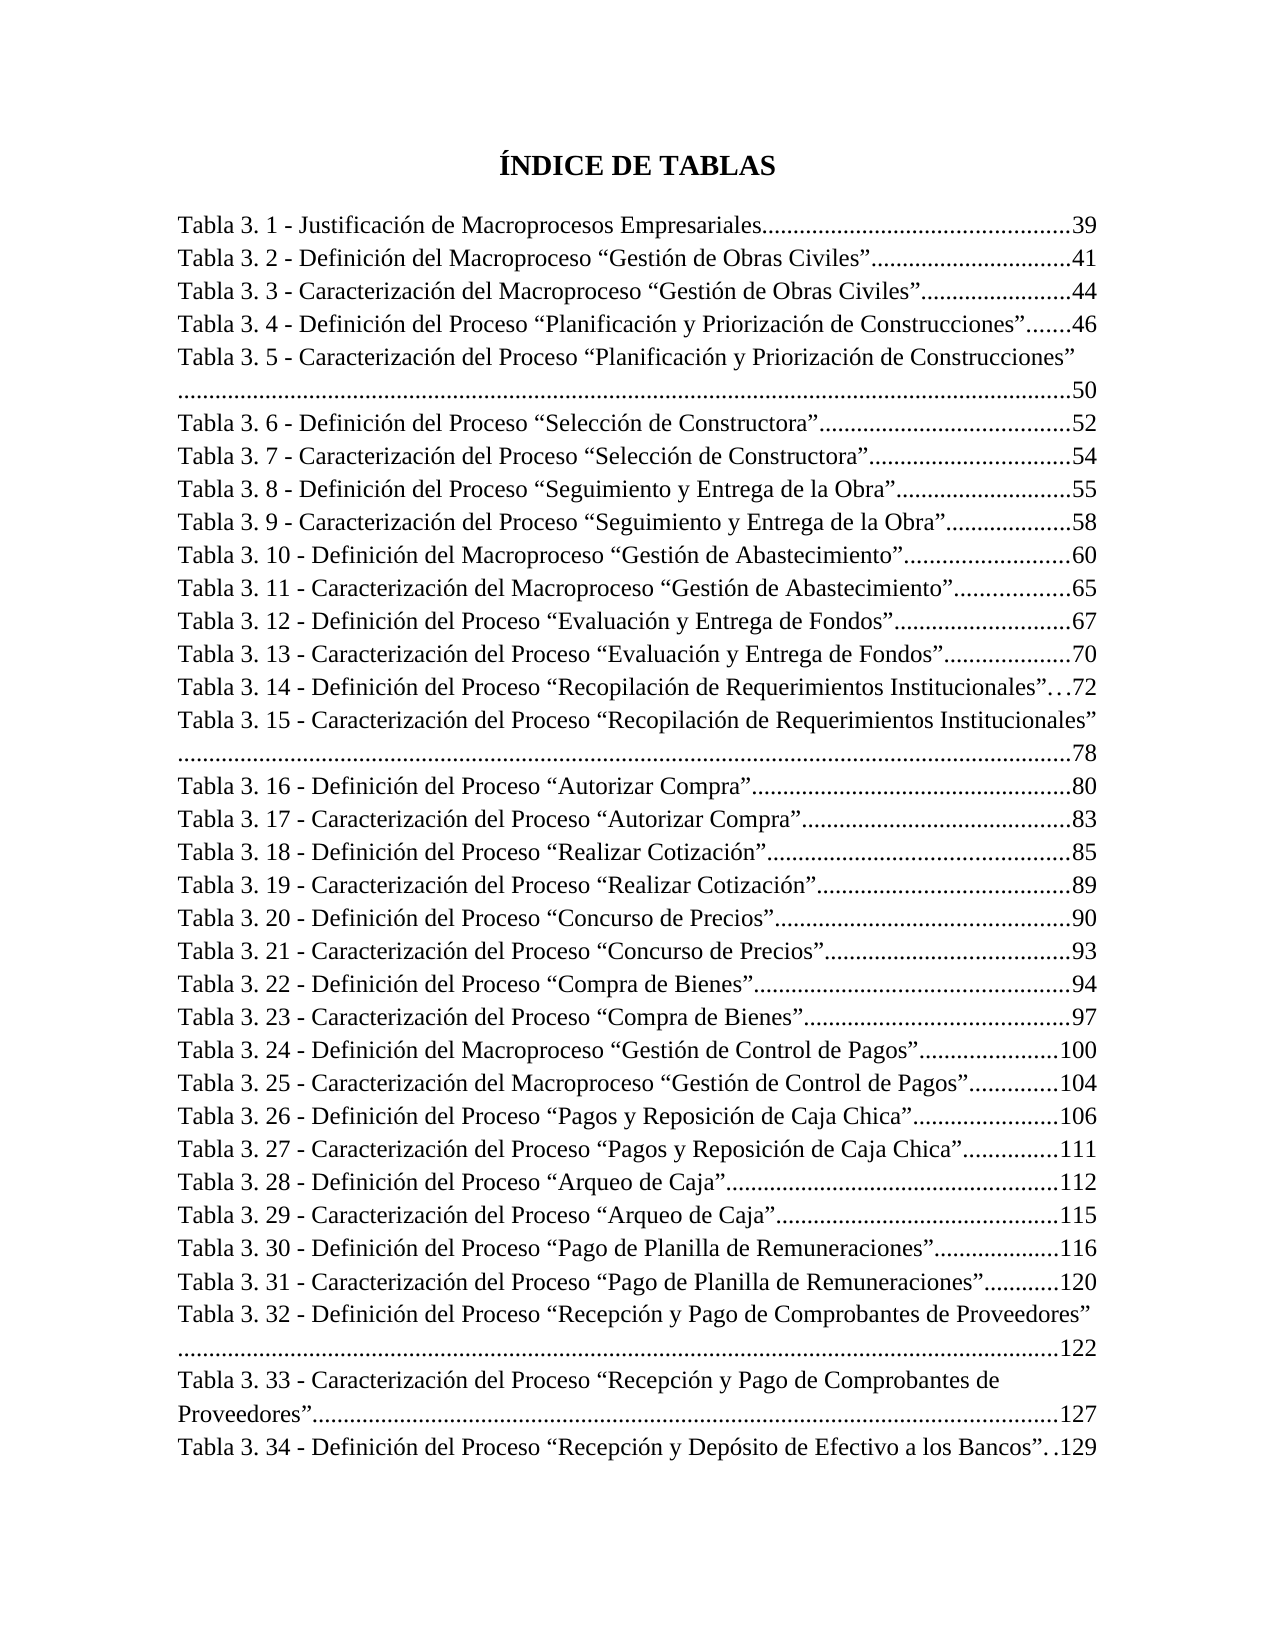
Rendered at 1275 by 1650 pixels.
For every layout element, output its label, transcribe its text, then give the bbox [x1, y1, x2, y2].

text Tabla 3. 1 - Justificación de Macroprocesos Empresariales 39 [177, 210, 1098, 239]
text Tabla 3. 15 - Caracterización del Proceso “Recopilación de Requerimientos Institucionales” 78 [177, 705, 1098, 767]
text Tabla 3. 4 - Definición del Proceso “Planificación y Priorización de Construcciones” 46 [177, 309, 1098, 338]
text Tabla 3. 31 - Caracterización del Proceso “Pago de Planilla de Remuneraciones” 120 [177, 1267, 1098, 1295]
text Tabla 3. 29 - Caracterización del Proceso “Arqueo de Caja” 115 [177, 1201, 1098, 1229]
text Tabla 3. 30 - Definición del Proceso “Pago de Planilla de Remuneraciones” 116 [177, 1233, 1098, 1262]
text Tabla 3. 20 - Definición del Proceso “Concurso de Precios” 90 [177, 903, 1098, 932]
text Tabla 3. 34 - Definición del Proceso “Recepción y Depósito de Efectivo a los Bancos” 129 [177, 1432, 1098, 1460]
text Tabla 3. 14 - Definición del Proceso “Recopilación de Requerimientos Institucionales” 72 [177, 672, 1098, 701]
text Tabla 3. 11 - Caracterización del Macroproceso “Gestión de Abastecimiento” 65 [177, 573, 1098, 602]
text Tabla 3. 33 - Caracterización del Proceso “Recepción y Pago de Comprobantes de Proveedores” 127 [177, 1366, 1098, 1427]
text Tabla 3. 8 - Definición del Proceso “Seguimiento y Entrega de la Obra” 55 [177, 474, 1098, 503]
text Tabla 3. 23 - Caracterización del Proceso “Compra de Bienes” 97 [177, 1002, 1098, 1031]
text Tabla 3. 21 - Caracterización del Proceso “Concurso de Precios” 93 [177, 936, 1098, 965]
text Tabla 3. 16 - Definición del Proceso “Autorizar Compra” 80 [177, 771, 1098, 800]
text Tabla 3. 13 - Caracterización del Proceso “Evaluación y Entrega de Fondos” 70 [177, 639, 1098, 668]
text Tabla 3. 32 - Definición del Proceso “Recepción y Pago de Comprobantes de Proveedores” 122 [177, 1299, 1098, 1361]
text Tabla 3. 2 - Definición del Macroproceso “Gestión de Obras Civiles” 41 [177, 243, 1098, 272]
text Tabla 3. 27 - Caracterización del Proceso “Pagos y Reposición de Caja Chica” 111 [177, 1134, 1098, 1163]
text Tabla 3. 18 - Definición del Proceso “Realizar Cotización” 85 [177, 837, 1098, 866]
text Tabla 3. 24 - Definición del Macroproceso “Gestión de Control de Pagos” 100 [177, 1035, 1098, 1064]
text Tabla 3. 7 - Caracterización del Proceso “Selección de Constructora” 54 [177, 441, 1098, 470]
text Tabla 3. 6 - Definición del Proceso “Selección de Constructora” 52 [177, 408, 1098, 437]
text ÍNDICE DE TABLAS [177, 148, 1098, 181]
text Tabla 3. 17 - Caracterización del Proceso “Autorizar Compra” 83 [177, 804, 1098, 833]
text Tabla 3. 12 - Definición del Proceso “Evaluación y Entrega de Fondos” 67 [177, 606, 1098, 635]
text Tabla 3. 9 - Caracterización del Proceso “Seguimiento y Entrega de la Obra” 58 [177, 507, 1098, 536]
text Tabla 3. 28 - Definición del Proceso “Arqueo de Caja” 112 [177, 1167, 1098, 1196]
text Tabla 3. 25 - Caracterización del Macroproceso “Gestión de Control de Pagos” 104 [177, 1068, 1098, 1097]
text Tabla 3. 10 - Definición del Macroproceso “Gestión de Abastecimiento” 60 [177, 540, 1098, 569]
text Tabla 3. 22 - Definición del Proceso “Compra de Bienes” 94 [177, 969, 1098, 998]
text Tabla 3. 19 - Caracterización del Proceso “Realizar Cotización” 89 [177, 870, 1098, 899]
text Tabla 3. 3 - Caracterización del Macroproceso “Gestión de Obras Civiles” 44 [177, 276, 1098, 305]
text Tabla 3. 5 - Caracterización del Proceso “Planificación y Priorización de Construcciones” 50 [177, 342, 1098, 404]
text Tabla 3. 26 - Definición del Proceso “Pagos y Reposición de Caja Chica” 106 [177, 1101, 1098, 1130]
